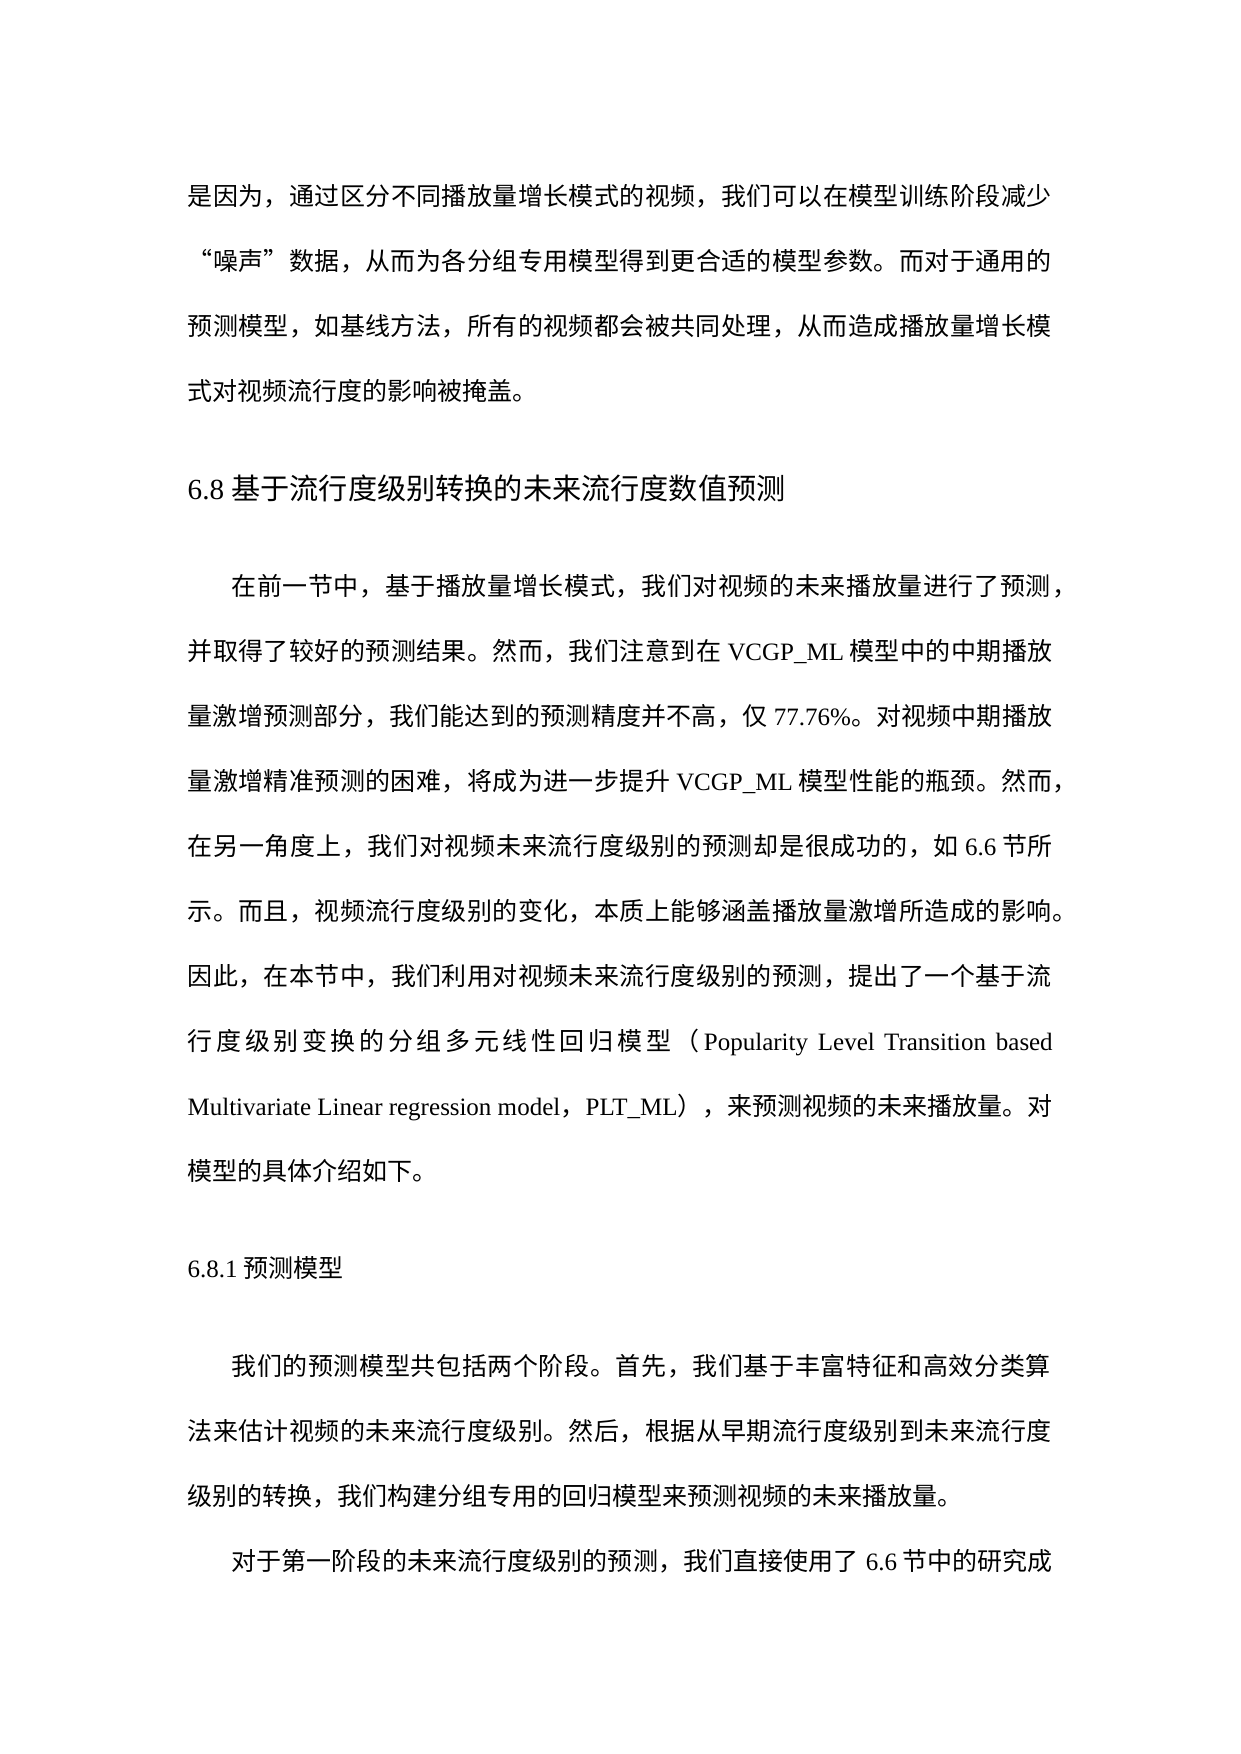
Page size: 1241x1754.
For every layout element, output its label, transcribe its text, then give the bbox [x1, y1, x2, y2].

text 我们的预测模型共包括两个阶段。首先，我们基于丰富特征和高效分类算法来估计视频的未来流行度级别。然后，根据从早期流行度级别到未来流行度级别的转换，我们构建分组专用的回归模型来预测视频的未来播放量。 [187, 1332, 1053, 1527]
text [187, 162, 1053, 422]
text 基于流行度级别转换的未来流行度数值预测 [187, 454, 1053, 519]
text 在前一节中，基于播放量增长模式，我们对视频的未来播放量进行了预测，并取得了较好的预测结果。然而，我们注意到在VCGP_ML模型中的中期播放量激增预测部分，我们能达到的预测精度并不高，仅77.76%。对视频中期播放量激增精准预测的困难，将成为进一步提升VCGP_ML模型性能的瓶颈。然而，在另一角度上，我们对视频未来流行度级别的预测却是很成功的，如6.6节所示。而且，视频流行度级别的变化，本质上能够涵盖播放量激增所造成的影响。因此，在本节中，我们利用对视频未来流行度级别的预测，提出了一个基于流行度级别变换的分组多元线性回归模型（Popularity Level Transition based Multivariate Linear regression model，PLT_ML），来预测视频的未来播放量。对模型的具体介绍如下。 [187, 552, 1053, 1202]
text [187, 1527, 1053, 1592]
text 预测模型 [187, 1234, 1053, 1299]
